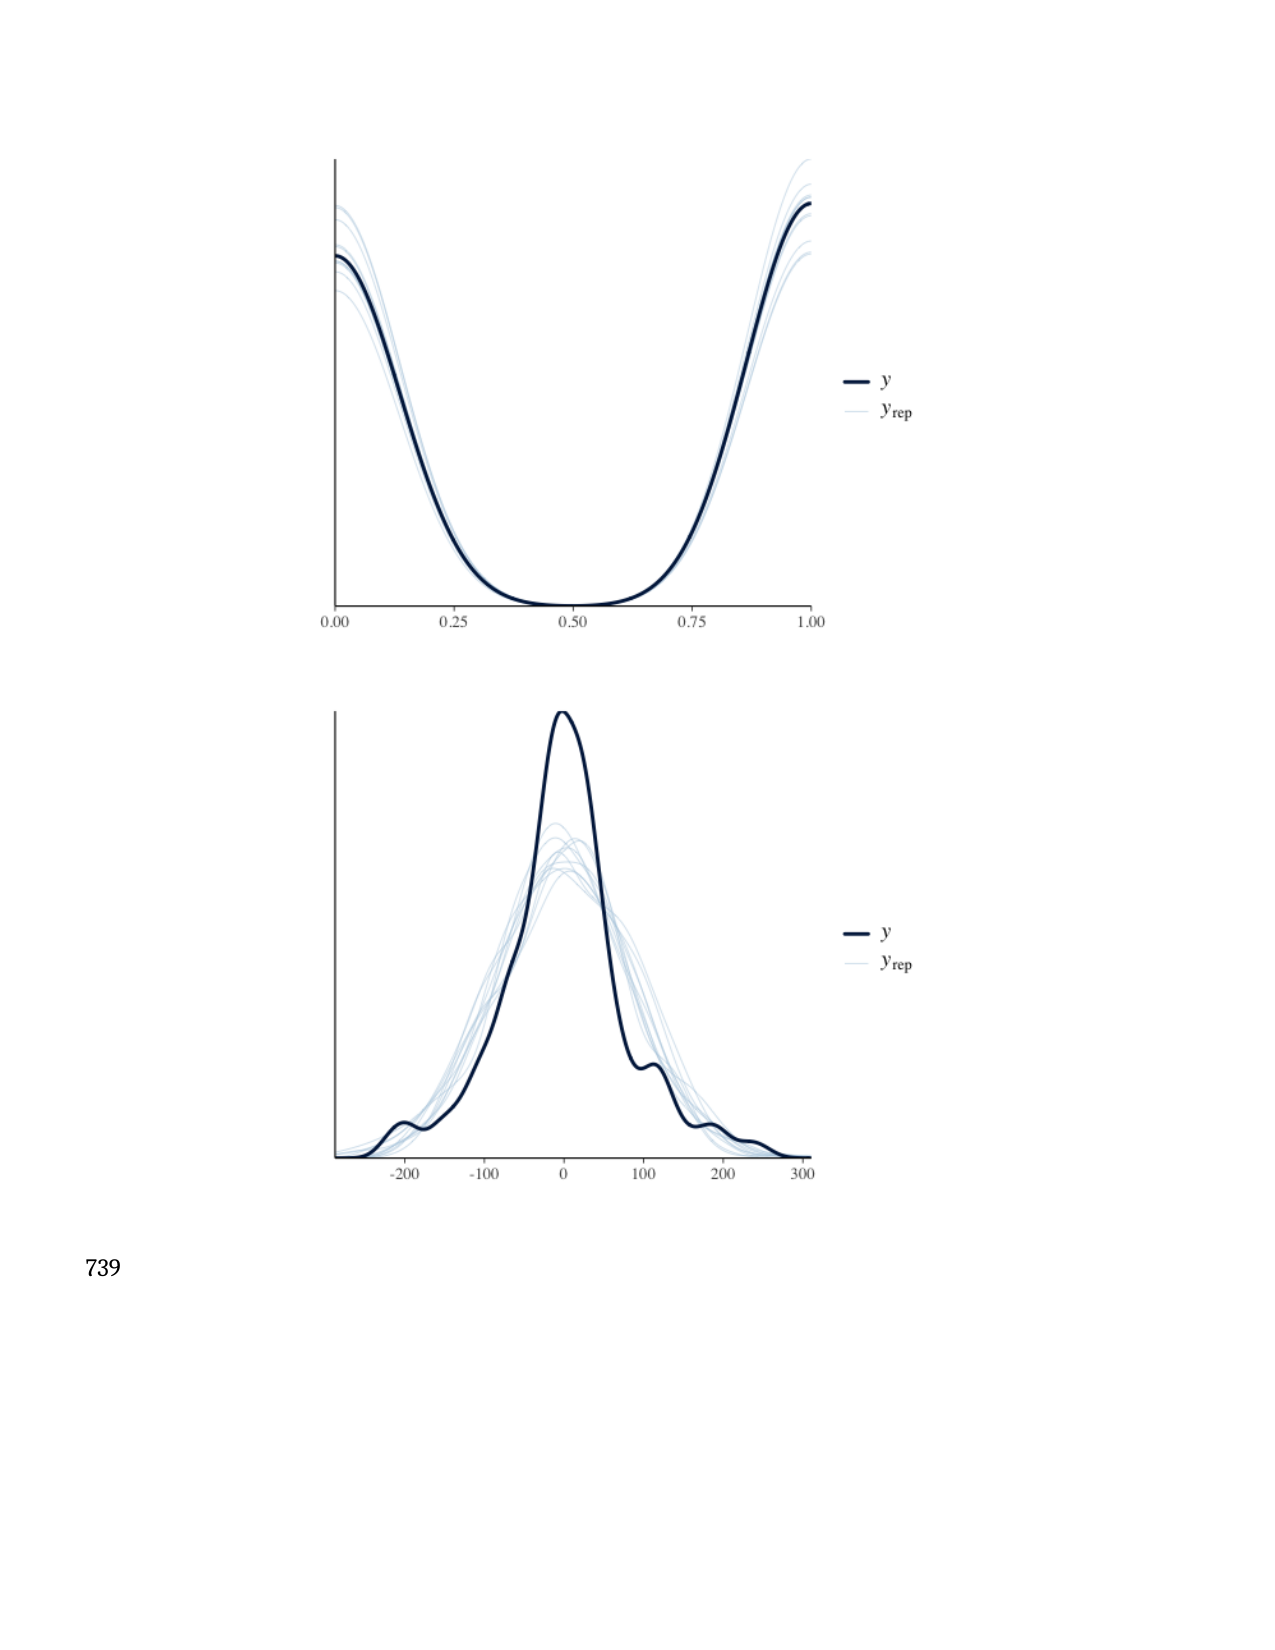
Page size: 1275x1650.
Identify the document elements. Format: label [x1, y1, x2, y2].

picture [320, 702, 933, 1192]
table_cell [139, 150, 1114, 702]
table_cell [139, 702, 1114, 1254]
picture [320, 150, 933, 640]
